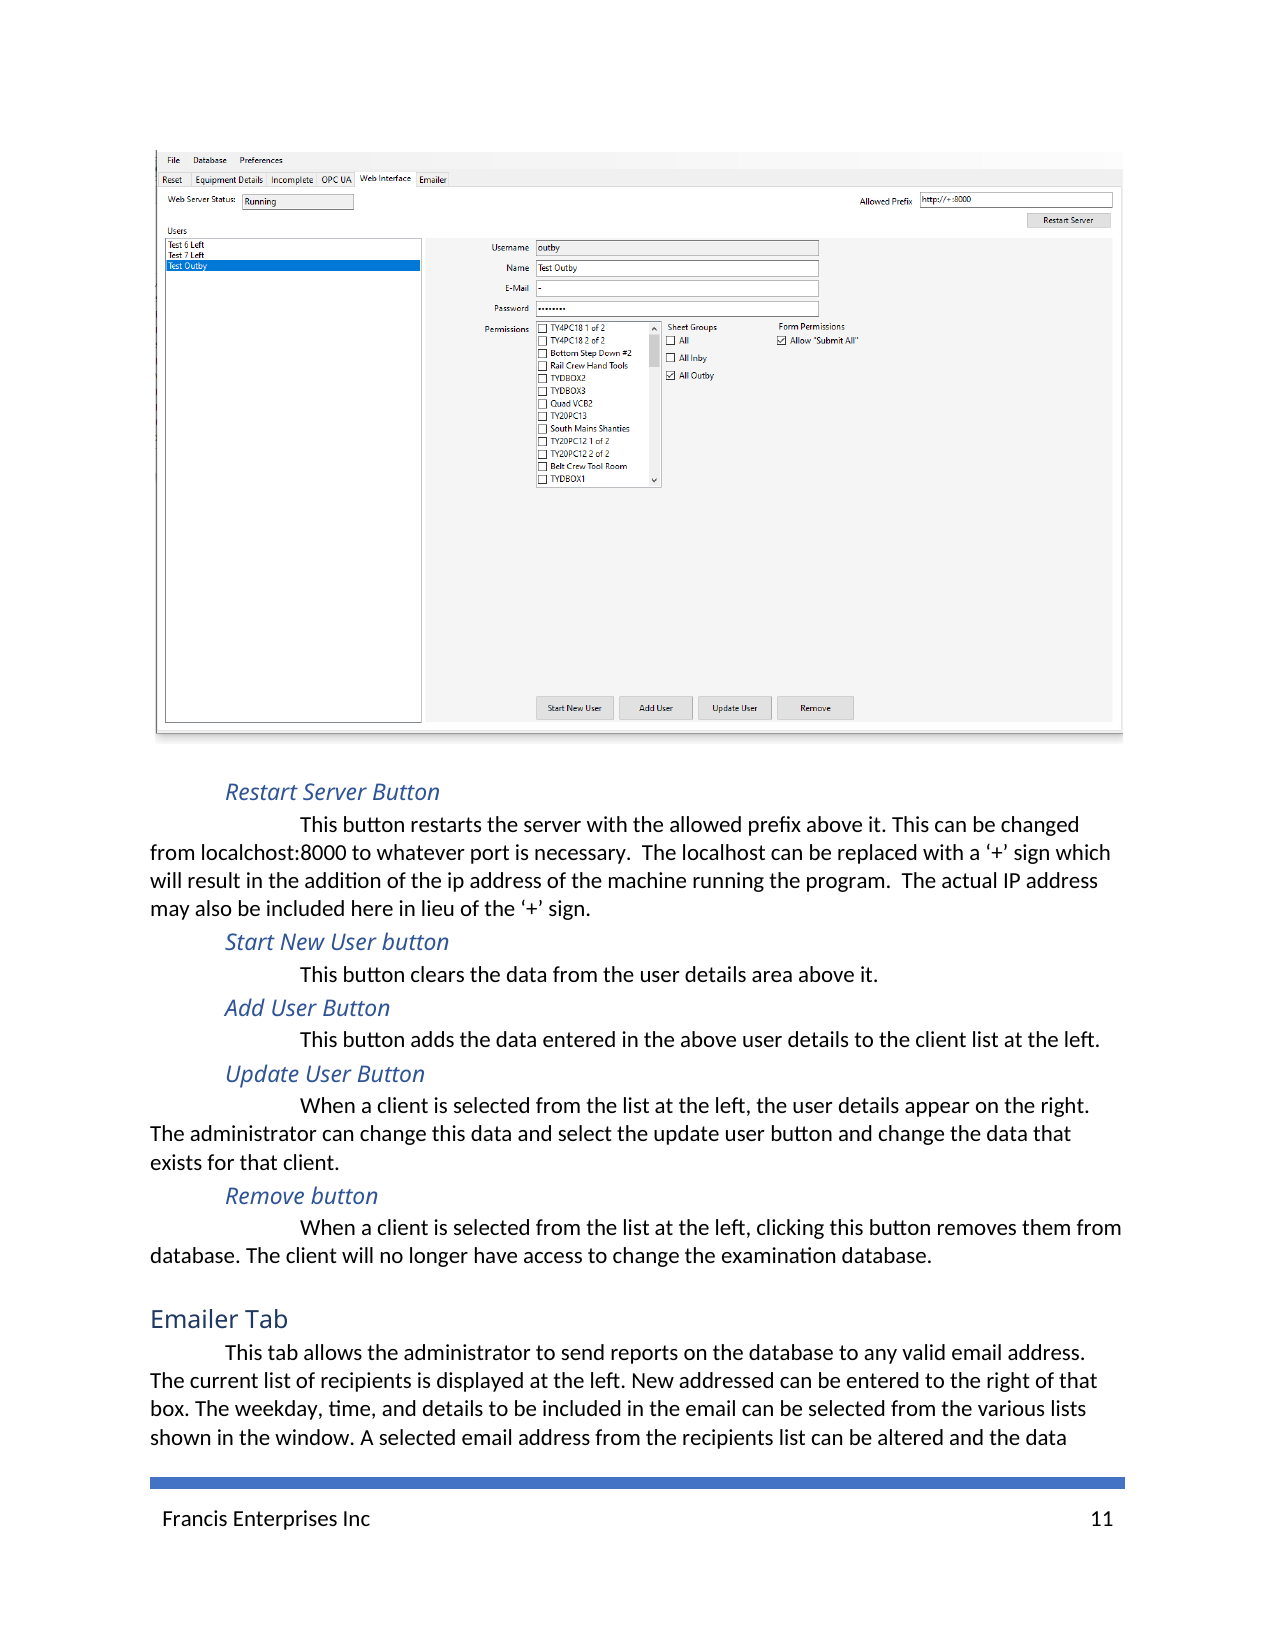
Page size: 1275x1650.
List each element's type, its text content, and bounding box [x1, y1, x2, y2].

subtitle Update User Button [150, 1058, 1125, 1089]
text When a client is selected from the list at the left, clicking this button removes them from database. The client will no longer have access to change the examination database. [150, 1213, 1125, 1269]
subtitle Start New User button [150, 926, 1125, 957]
subtitle Remove button [150, 1180, 1125, 1211]
text This button clears the data from the user details area above it. [150, 960, 1125, 988]
subtitle Restart Server Button [150, 776, 1125, 807]
subtitle Add User Button [150, 992, 1125, 1023]
text When a client is selected from the list at the left, the user details appear on the right. The administrator can change this data and select the update user button and change the data that exists for that client. [150, 1092, 1125, 1176]
subtitle Emailer Tab [150, 1302, 1125, 1336]
text This button restarts the server with the allowed prefix above it. This can be changed from localchost:8000 to whatever port is necessary. The localhost can be replaced with a ‘+’ sign which will result in the addition of the ip address of the machine running the program. The actual IP address may also be included here in lieu of the ‘+’ sign. [150, 810, 1125, 922]
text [150, 1338, 1125, 1451]
picture [155, 150, 1123, 744]
text This button adds the data entered in the above user details to the client list at the left. [150, 1026, 1125, 1054]
